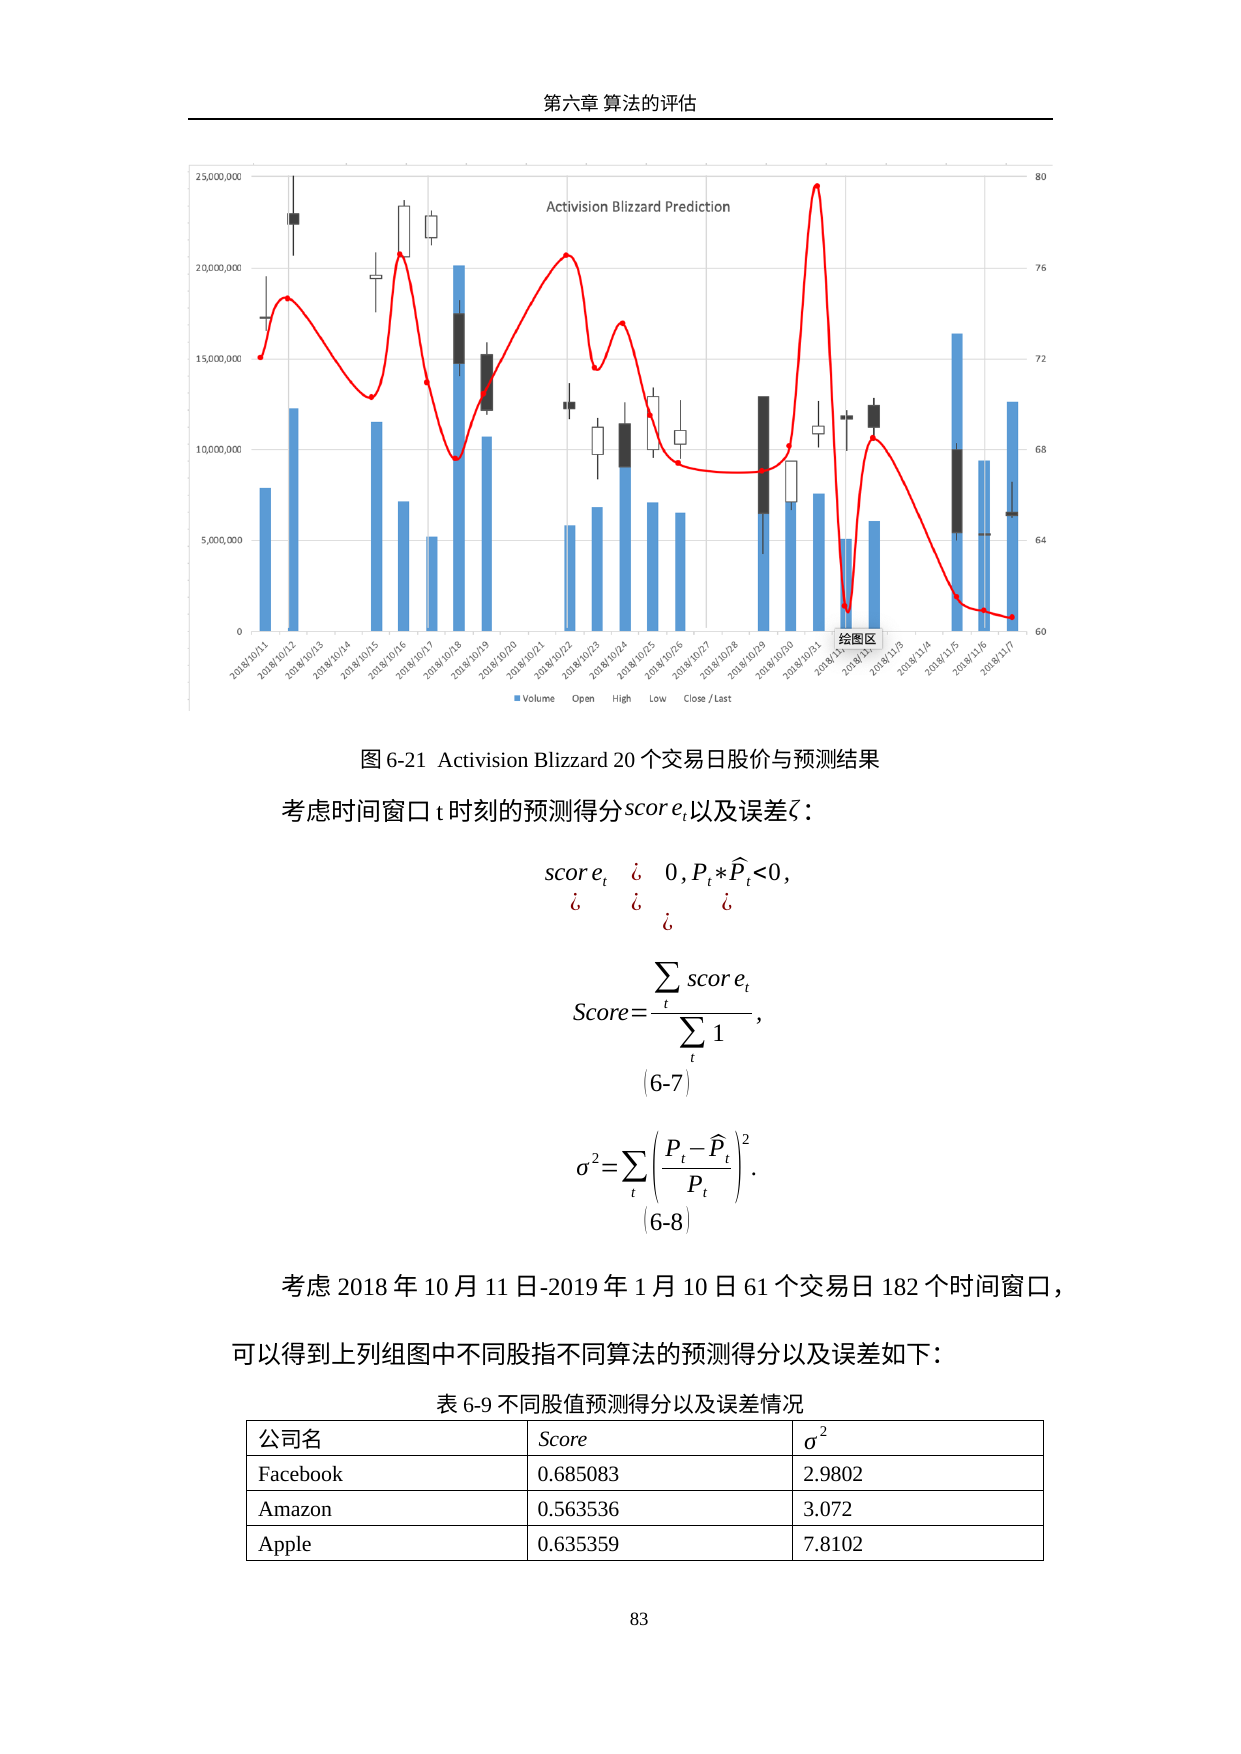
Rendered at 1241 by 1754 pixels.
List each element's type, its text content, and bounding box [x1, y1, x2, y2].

table_cell Amazon [247, 1491, 527, 1525]
table_header 公司名 [247, 1421, 527, 1455]
table_cell 7.8102 [793, 1526, 1043, 1560]
table_cell 0.685083 [528, 1456, 792, 1490]
text 图6-21 Activision Blizzard 20个交易日股价与预测结果 [187, 741, 1053, 775]
text 考虑时间窗口t时刻的预测得分以及误差： [231, 775, 1053, 843]
table_cell 3.072 [793, 1491, 1043, 1525]
table_cell Facebook [247, 1456, 527, 1490]
table_cell 2.9802 [793, 1456, 1043, 1490]
table_header Score [528, 1421, 792, 1455]
table_cell 0.563536 [528, 1491, 792, 1525]
picture [187, 163, 1053, 711]
text 表6-9 不同股值预测得分以及误差情况 [187, 1386, 1053, 1420]
table_cell Apple [247, 1526, 527, 1560]
table_header [793, 1421, 1043, 1455]
text 考虑2018年10月11日-2019年1月10日61个交易日182个时间窗口，可以得到上列组图中不同股指不同算法的预测得分以及误差如下： [231, 1251, 1053, 1386]
table_cell 0.635359 [528, 1526, 792, 1560]
